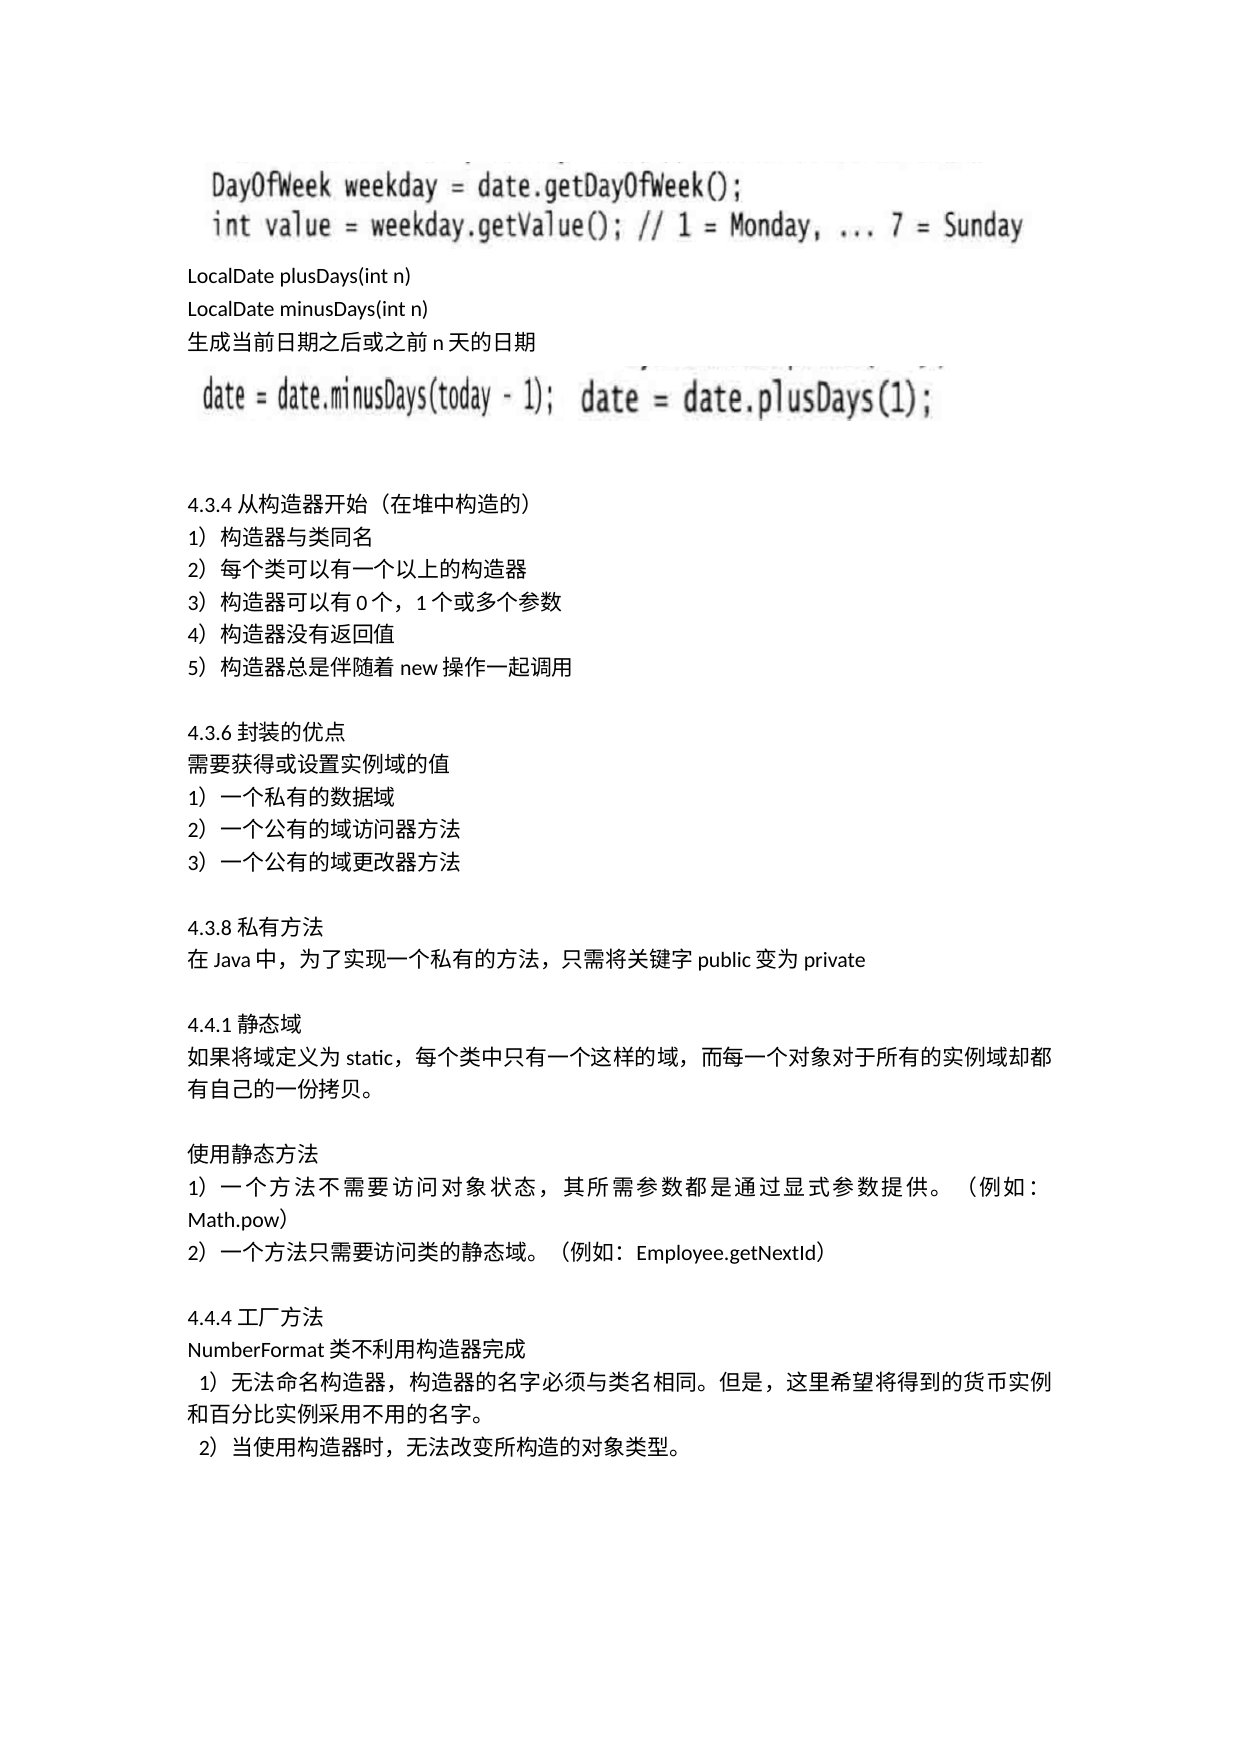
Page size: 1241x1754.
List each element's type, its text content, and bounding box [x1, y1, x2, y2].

list 构造器可以有0个，1个或多个参数 [187, 584, 1053, 617]
list 4.3.4 从构造器开始（在堆中构造的） [187, 487, 1053, 519]
picture [187, 358, 949, 421]
list LocalDate plusDays(int n) [187, 259, 1053, 292]
list 生成当前日期之后或之前n天的日期 [187, 324, 1053, 357]
list 一个公有的域更改器方法 [187, 844, 1053, 877]
list 4.4.1 静态域 [187, 1007, 1053, 1039]
list 如果将域定义为static，每个类中只有一个这样的域，而每一个对象对于所有的实例域却都有自己的一份拷贝。 [187, 1039, 1053, 1104]
picture [187, 162, 1053, 249]
list LocalDate minusDays(int n) [187, 292, 1053, 324]
list 4.3.8 私有方法 [187, 909, 1053, 942]
list 一个方法只需要访问类的静态域。（例如：Employee.getNextId） [187, 1234, 1053, 1267]
list NumberFormat类不利用构造器完成 [187, 1332, 1053, 1364]
list 一个私有的数据域 [187, 779, 1053, 812]
list 构造器没有返回值 [187, 617, 1053, 649]
list 4.4.4 工厂方法 [187, 1299, 1053, 1332]
list 构造器总是伴随着new操作一起调用 [187, 649, 1053, 682]
list 无法命名构造器，构造器的名字必须与类名相同。但是，这里希望将得到的货币实例和百分比实例采用不用的名字。 [187, 1364, 1053, 1429]
list 需要获得或设置实例域的值 [187, 747, 1053, 779]
list 4.3.6 封装的优点 [187, 714, 1053, 747]
list 一个公有的域访问器方法 [187, 812, 1053, 844]
list 每个类可以有一个以上的构造器 [187, 552, 1053, 584]
list 当使用构造器时，无法改变所构造的对象类型。 [187, 1429, 1053, 1462]
list 一个方法不需要访问对象状态，其所需参数都是通过显式参数提供。（例如：Math.pow） [187, 1169, 1053, 1234]
list 在Java中，为了实现一个私有的方法，只需将关键字public变为private [187, 942, 1053, 974]
list 使用静态方法 [187, 1137, 1053, 1169]
list 构造器与类同名 [187, 519, 1053, 552]
